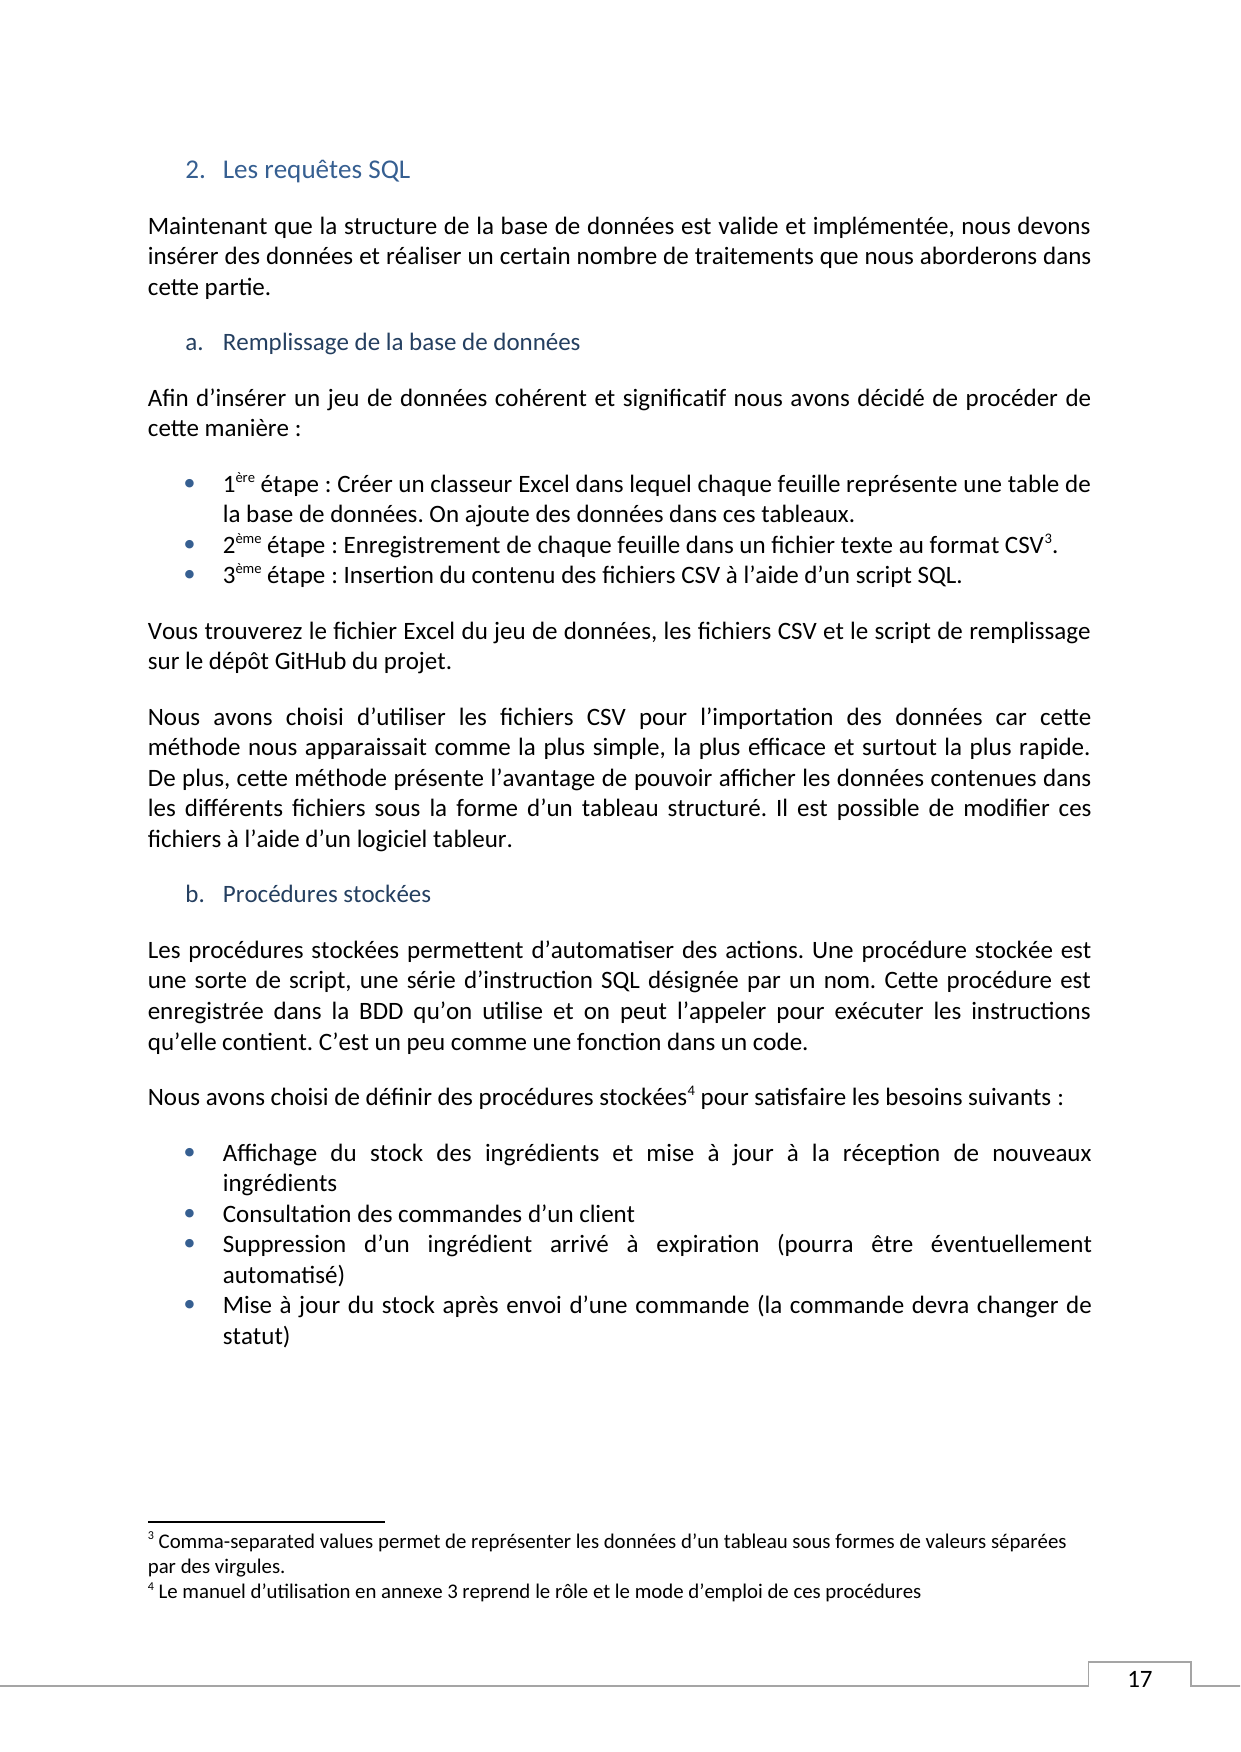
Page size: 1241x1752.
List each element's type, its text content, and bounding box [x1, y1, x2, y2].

list Suppression d’un ingrédient arrivé à expiration (pourra être éventuellement automatisé) [185, 1228, 1093, 1289]
text Afin d’insérer un jeu de données cohérent et significatif nous avons décidé de procéder de cette manière : [148, 382, 1093, 443]
list Consultation des commandes d’un client [185, 1198, 1093, 1228]
subtitle Remplissage de la base de données [185, 326, 1093, 357]
subtitle Procédures stockées [185, 879, 1093, 909]
text Les procédures stockées permettent d’automatiser des actions. Une procédure stockée est une sorte de script, une série d’instruction SQL désignée par un nom. Cette procédure est enregistrée dans la BDD qu’on utilise et on peut l’appeler pour exécuter les instructions qu’elle contient. C’est un peu comme une fonction dans un code. [148, 934, 1093, 1056]
text Maintenant que la structure de la base de données est valide et implémentée, nous devons insérer des données et réaliser un certain nombre de traitements que nous aborderons dans cette partie. [148, 210, 1093, 301]
list 3ème étape : Insertion du contenu des fichiers CSV à l’aide d’un script SQL. [185, 559, 1093, 590]
text Vous trouverez le fichier Excel du jeu de données, les fichiers CSV et le script de remplissage sur le dépôt GitHub du projet. [148, 615, 1093, 676]
list Affichage du stock des ingrédients et mise à jour à la réception de nouveaux ingrédients [185, 1137, 1093, 1198]
text Nous avons choisi d’utiliser les fichiers CSV pour l’importation des données car cette méthode nous apparaissait comme la plus simple, la plus efficace et surtout la plus rapide. De plus, cette méthode présente l’avantage de pouvoir afficher les données contenues dans les différents fichiers sous la forme d’un tableau structuré. Il est possible de modifier ces fichiers à l’aide d’un logiciel tableur. [148, 701, 1093, 854]
subtitle Les requêtes SQL [185, 152, 1093, 185]
list 1ère étape : Créer un classeur Excel dans lequel chaque feuille représente une table de la base de données. On ajoute des données dans ces tableaux. [185, 468, 1093, 529]
list Mise à jour du stock après envoi d’une commande (la commande devra changer de statut) [185, 1289, 1093, 1350]
list 2ème étape : Enregistrement de chaque feuille dans un fichier texte au format CSV. [185, 529, 1093, 559]
text Nous avons choisi de définir des procédures stockées pour satisfaire les besoins suivants : [148, 1081, 1093, 1112]
